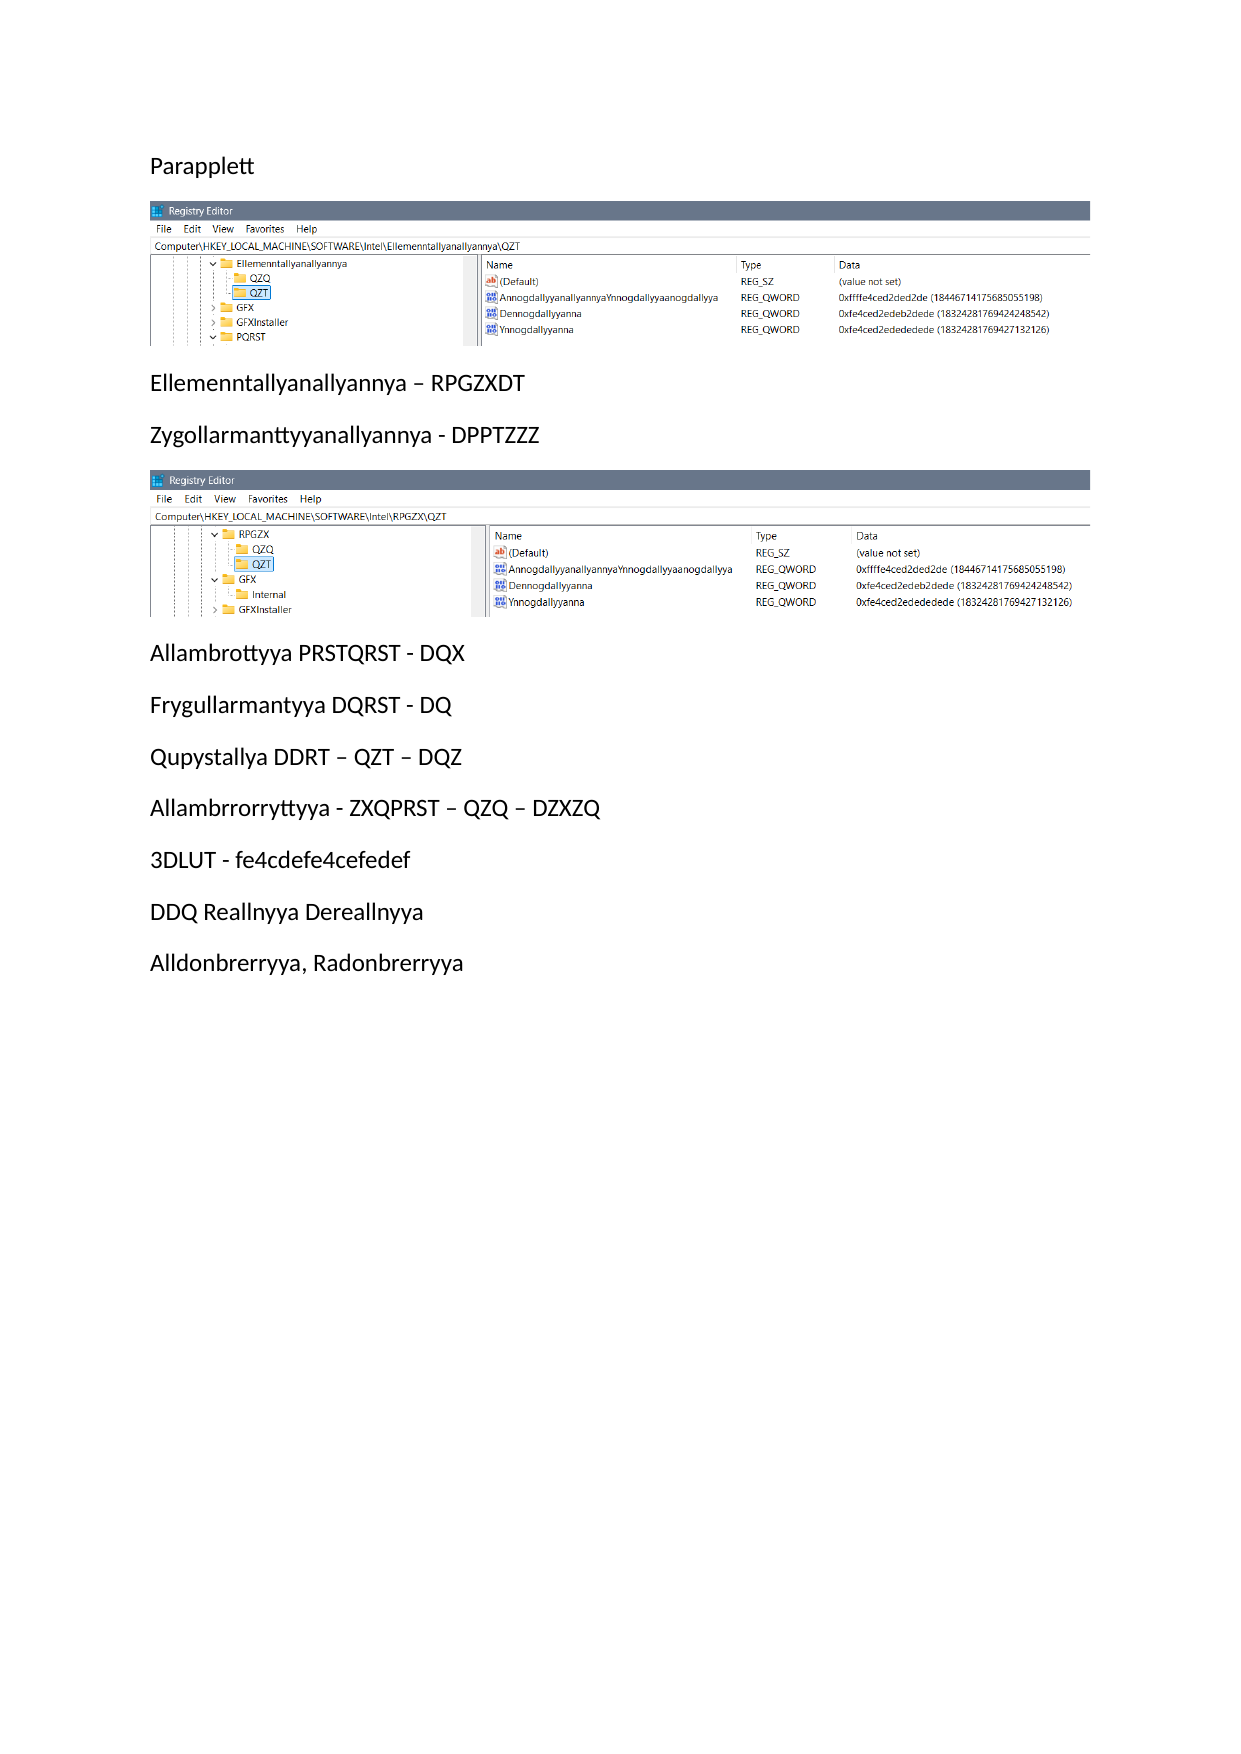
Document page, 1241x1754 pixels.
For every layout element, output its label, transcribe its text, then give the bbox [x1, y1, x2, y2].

text Frygullarmantyya DQRST - DQ [150, 689, 1090, 720]
text Alldonbrerryya, Radonbrerryya [150, 948, 1090, 978]
text Ellemenntallyanallyannya – RPGZXDT [150, 367, 1090, 398]
text Zygollarmanttyyanallyannya - DPPTZZZ [150, 419, 1090, 449]
text Allambrrorryttyya - ZXQPRST – QZQ – DZXZQ [150, 793, 1090, 823]
text Qupystallya DDRT – QZT – DQZ [150, 741, 1090, 771]
picture [150, 201, 1091, 346]
text DDQ Reallnyya Dereallnyya [150, 896, 1090, 926]
picture [150, 470, 1091, 617]
text Parapplett [150, 150, 1090, 181]
text 3DLUT - fe4cdefe4cefedef [150, 844, 1090, 875]
text Allambrottyya PRSTQRST - DQX [150, 638, 1090, 668]
